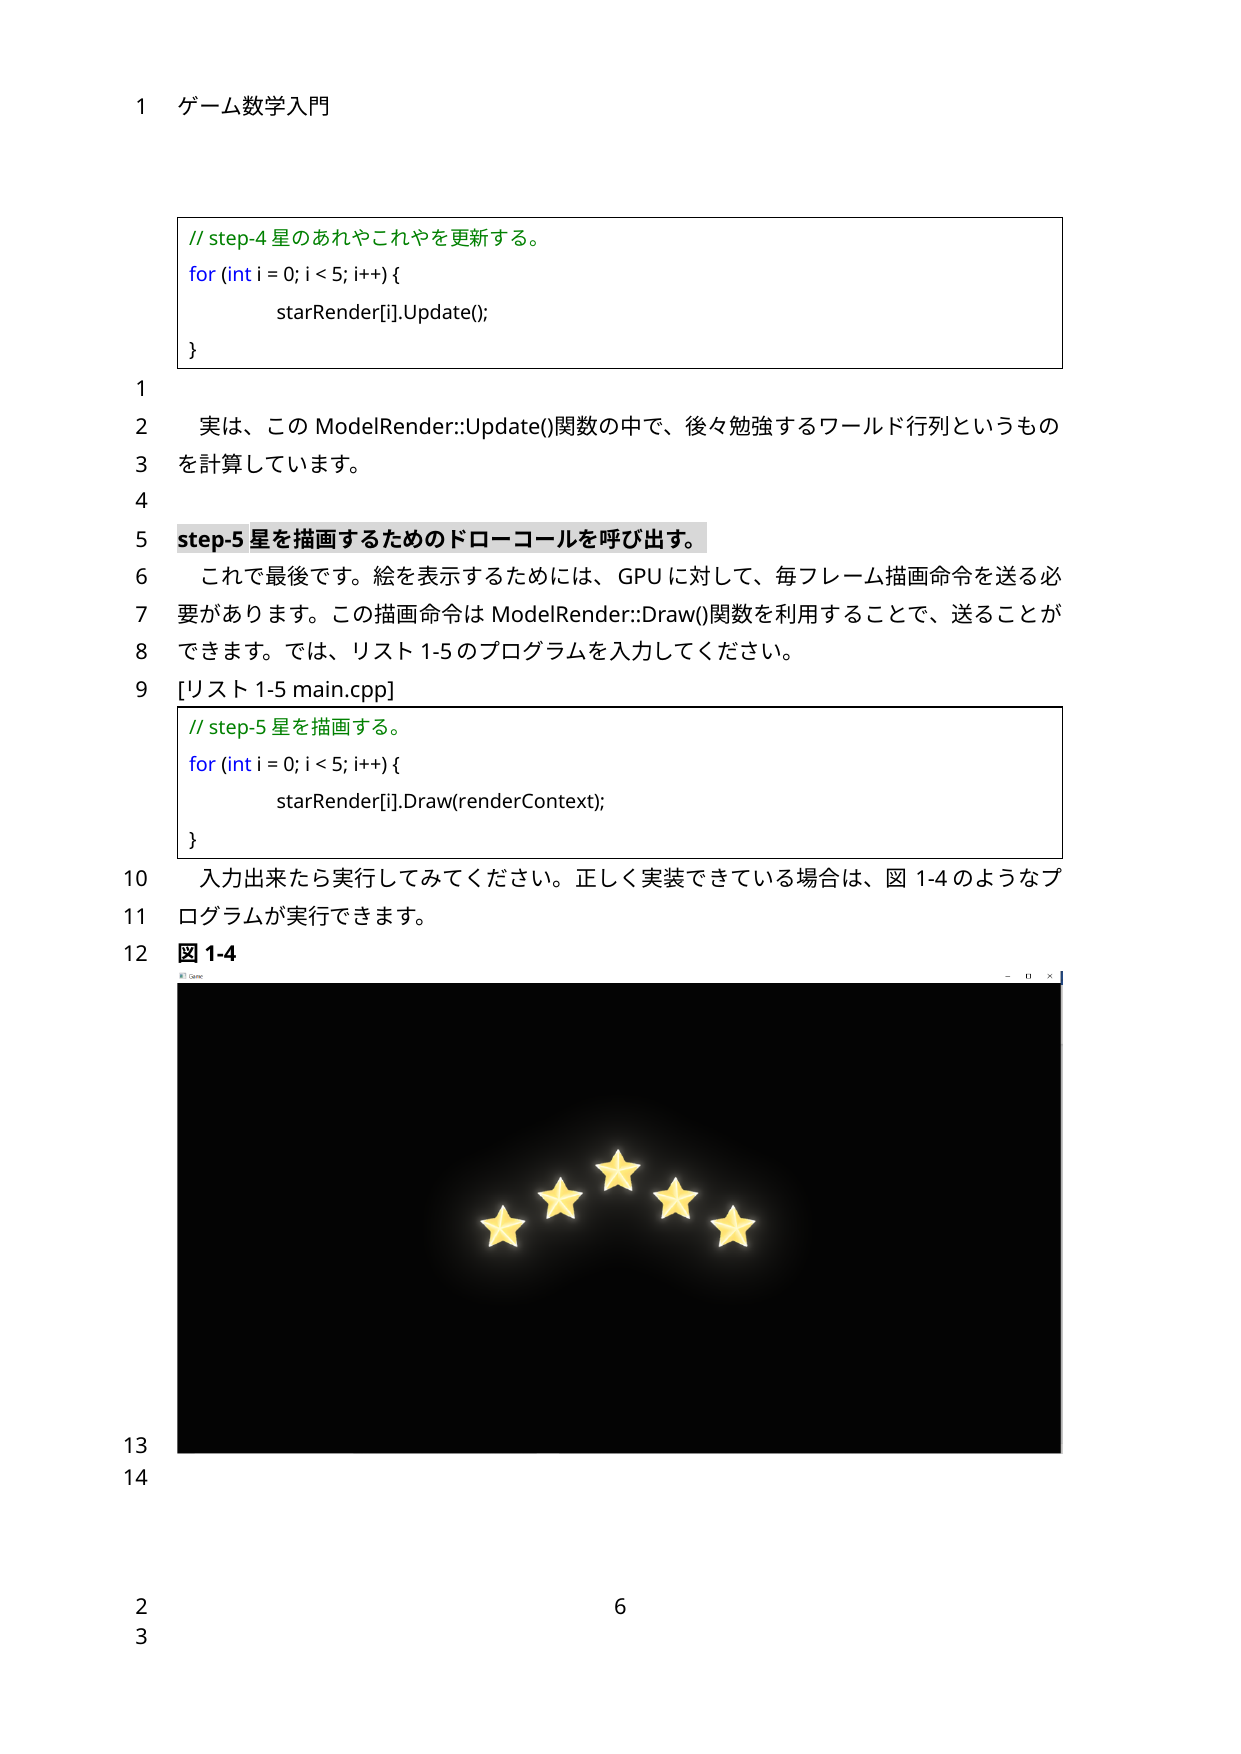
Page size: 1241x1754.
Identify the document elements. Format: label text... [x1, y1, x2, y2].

table_header // step-5 星を描画する。 for (int i = 0; i < 5; i++) { starRender[i].Draw(renderContext); } [178, 708, 1062, 857]
text 実は、このModelRender::Update()関数の中で、後々勉強するワールド行列というものを計算しています。 [177, 406, 1063, 481]
text [リスト1-5 main.cpp] [177, 669, 1063, 706]
text これで最後です。絵を表示するためには、GPUに対して、毎フレーム描画命令を送る必要があります。この描画命令はModelRender::Draw()関数を利用することで、送ることができます。では、リスト1-5のプログラムを入力してください。 [177, 556, 1063, 669]
text step-5 星を描画するためのドローコールを呼び出す。 [177, 519, 1063, 556]
text 入力出来たら実行してみてください。正しく実装できている場合は、図1-4のようなプログラムが実行できます。 [177, 859, 1063, 933]
table_header // step-4 星のあれやこれやを更新する。 for (int i = 0; i < 5; i++) { starRender[i].Update(); } [178, 218, 1062, 368]
picture [177, 971, 1063, 1454]
text 図 1-4 [177, 933, 1063, 971]
